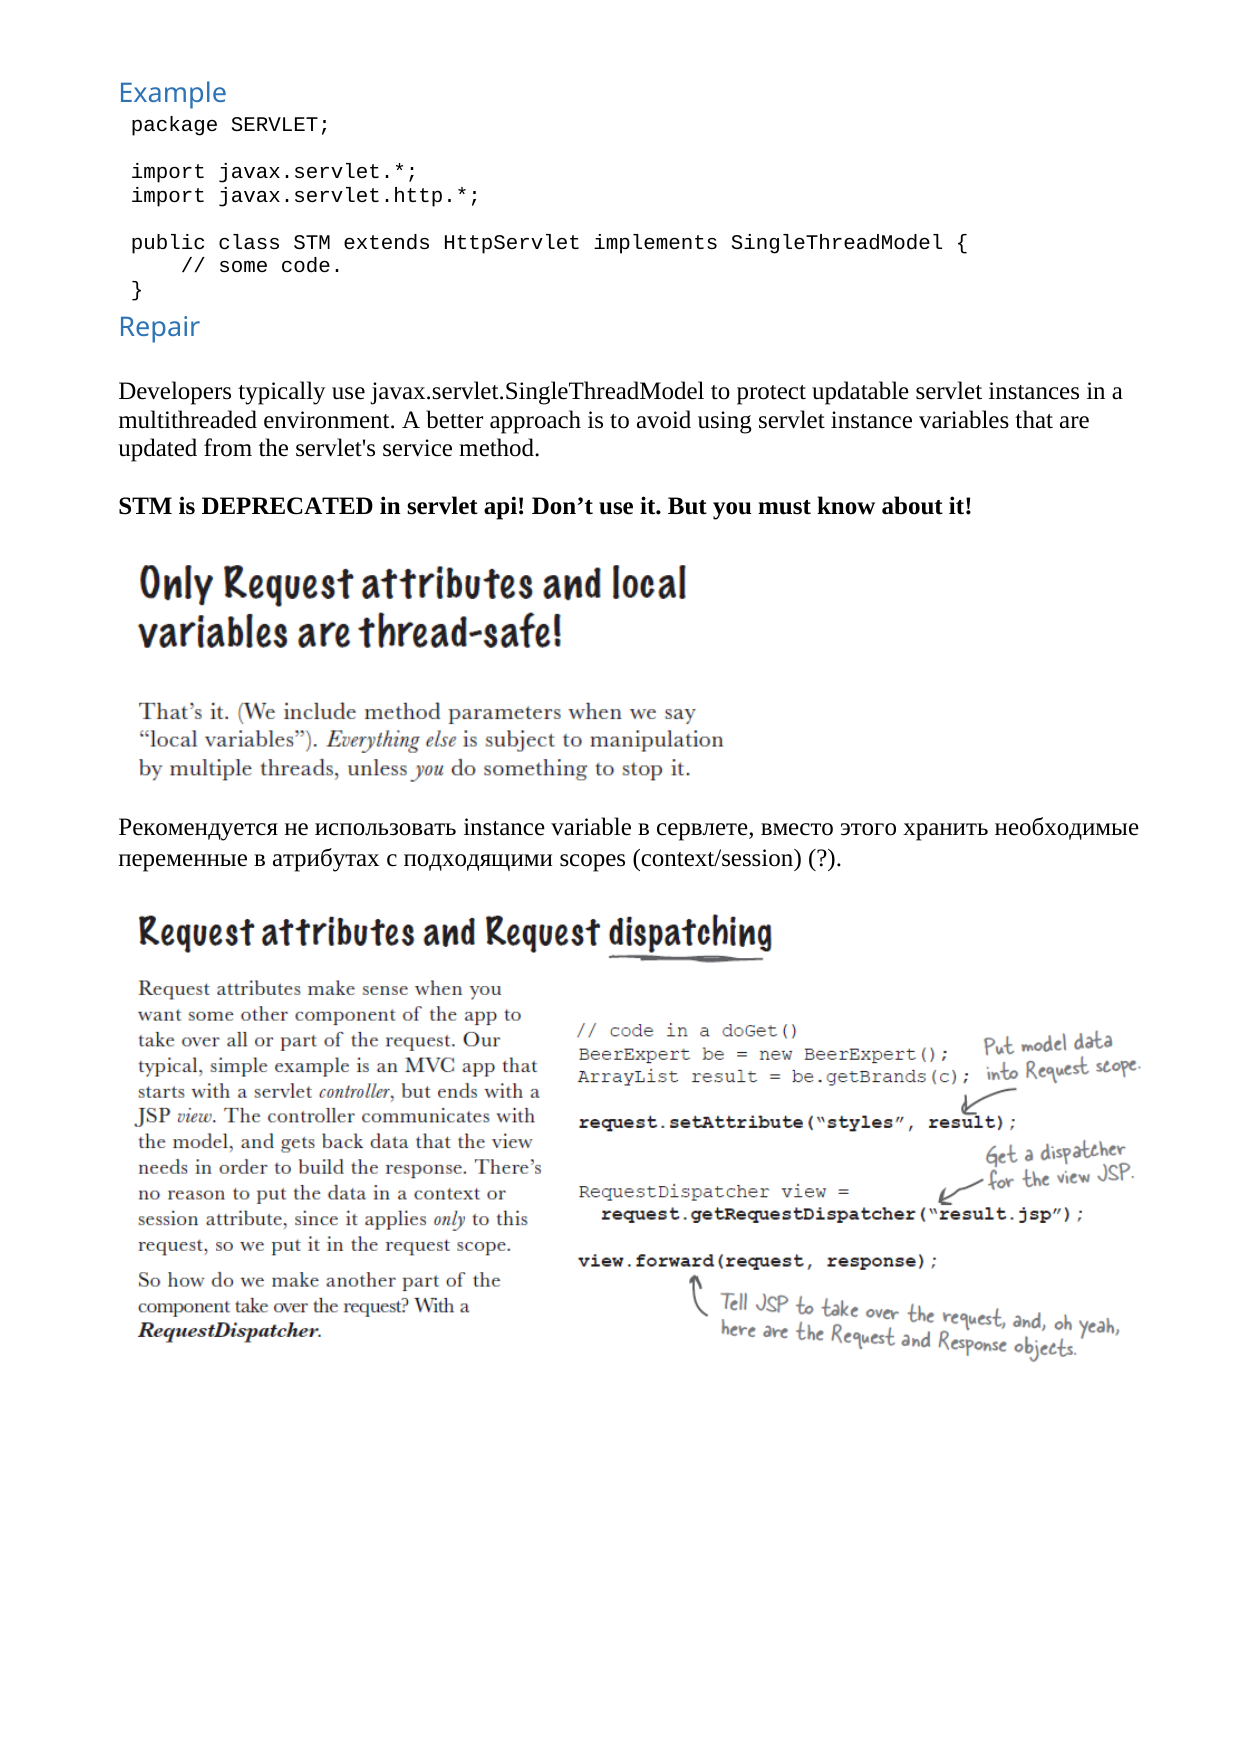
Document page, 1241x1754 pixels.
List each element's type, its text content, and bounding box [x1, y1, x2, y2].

picture [118, 549, 741, 793]
text import javax.servlet.*; [118, 161, 1152, 184]
text import javax.servlet.http.*; [118, 184, 1152, 208]
text public class STM extends HttpServlet implements SingleThreadModel { [118, 232, 1152, 256]
text STM is DEPRECATED in servlet api! Don’t use it. But you must know about it! [118, 491, 1152, 520]
text } [118, 279, 1152, 303]
text // some code. [118, 256, 1152, 279]
text Developers typically use javax.servlet.SingleThreadModel to protect updatable servlet instances in a multithreaded environment. A better approach is to avoid using servlet instance variables that are updated from the servlet's service method. [118, 376, 1152, 462]
text package SERVLET; [118, 114, 1152, 137]
text Рекомендуется не использовать instance variable в сервлете, вместо этого хранить необходимые переменные в атрибутах c подходящими scopes (context/session) (?). [118, 812, 1152, 872]
subtitle Repair [118, 307, 1152, 344]
subtitle Example [118, 74, 1152, 111]
picture [118, 890, 1151, 1375]
